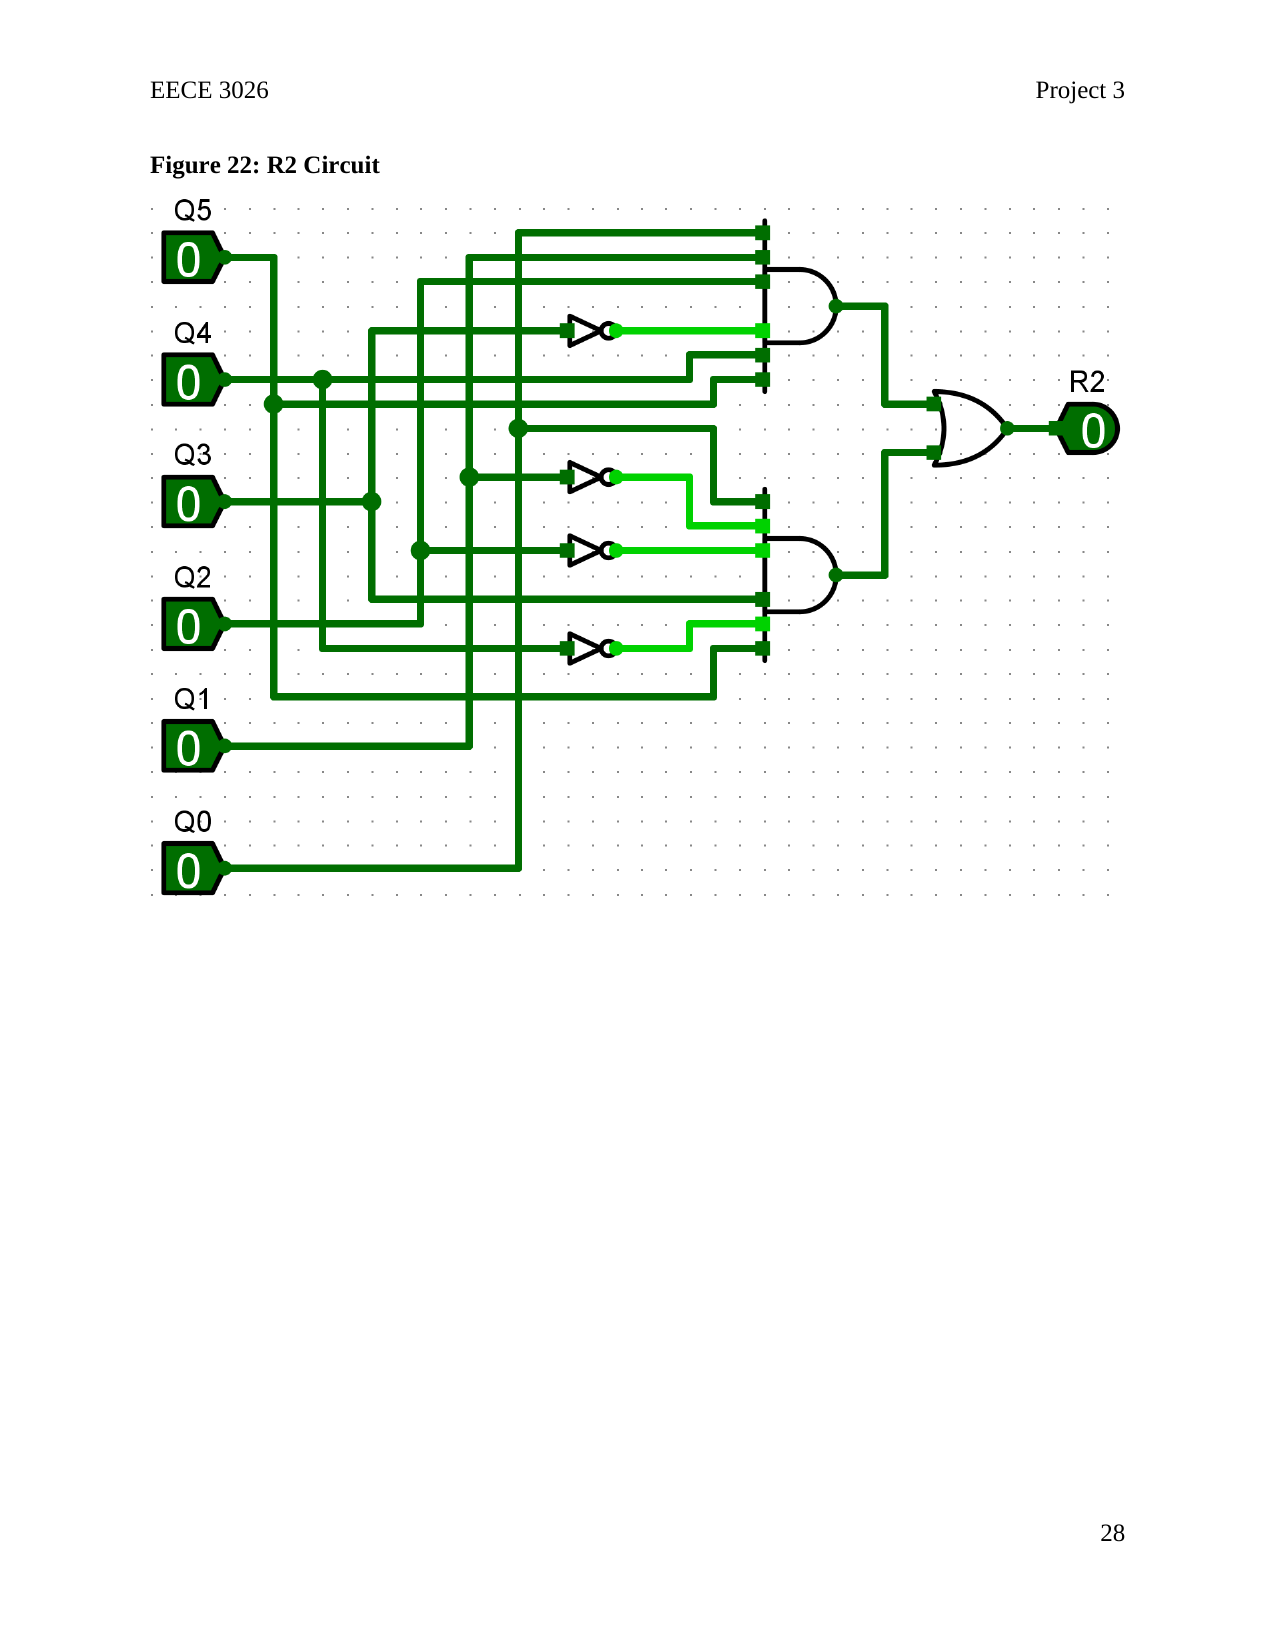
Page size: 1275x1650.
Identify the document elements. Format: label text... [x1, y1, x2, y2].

picture [150, 195, 1125, 902]
text Figure 22: R2 Circuit [150, 150, 1125, 179]
